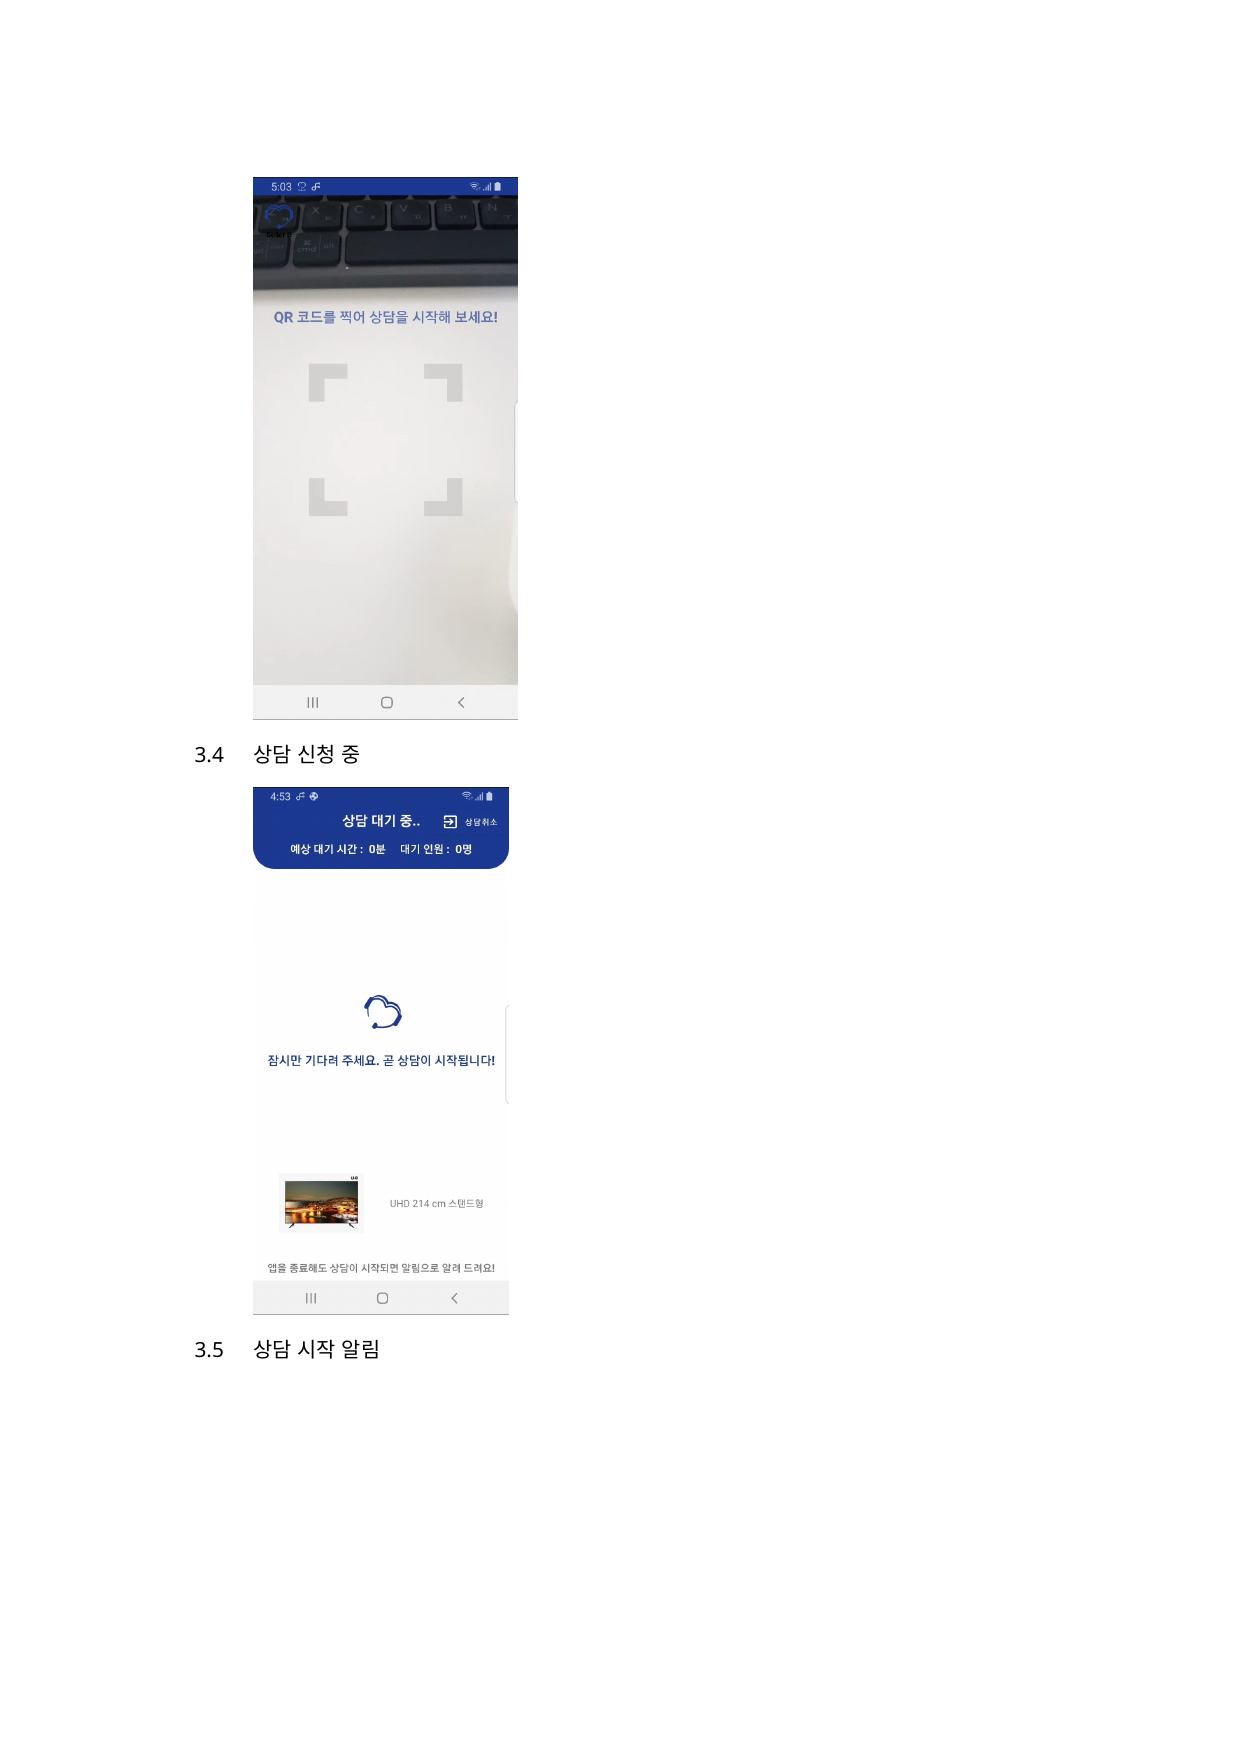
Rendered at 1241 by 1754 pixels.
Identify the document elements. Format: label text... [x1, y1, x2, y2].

list 상담 신청 중 [194, 739, 1090, 769]
list 상담 시작 알림 [194, 1333, 1090, 1363]
picture [253, 787, 509, 1315]
picture [253, 177, 518, 720]
